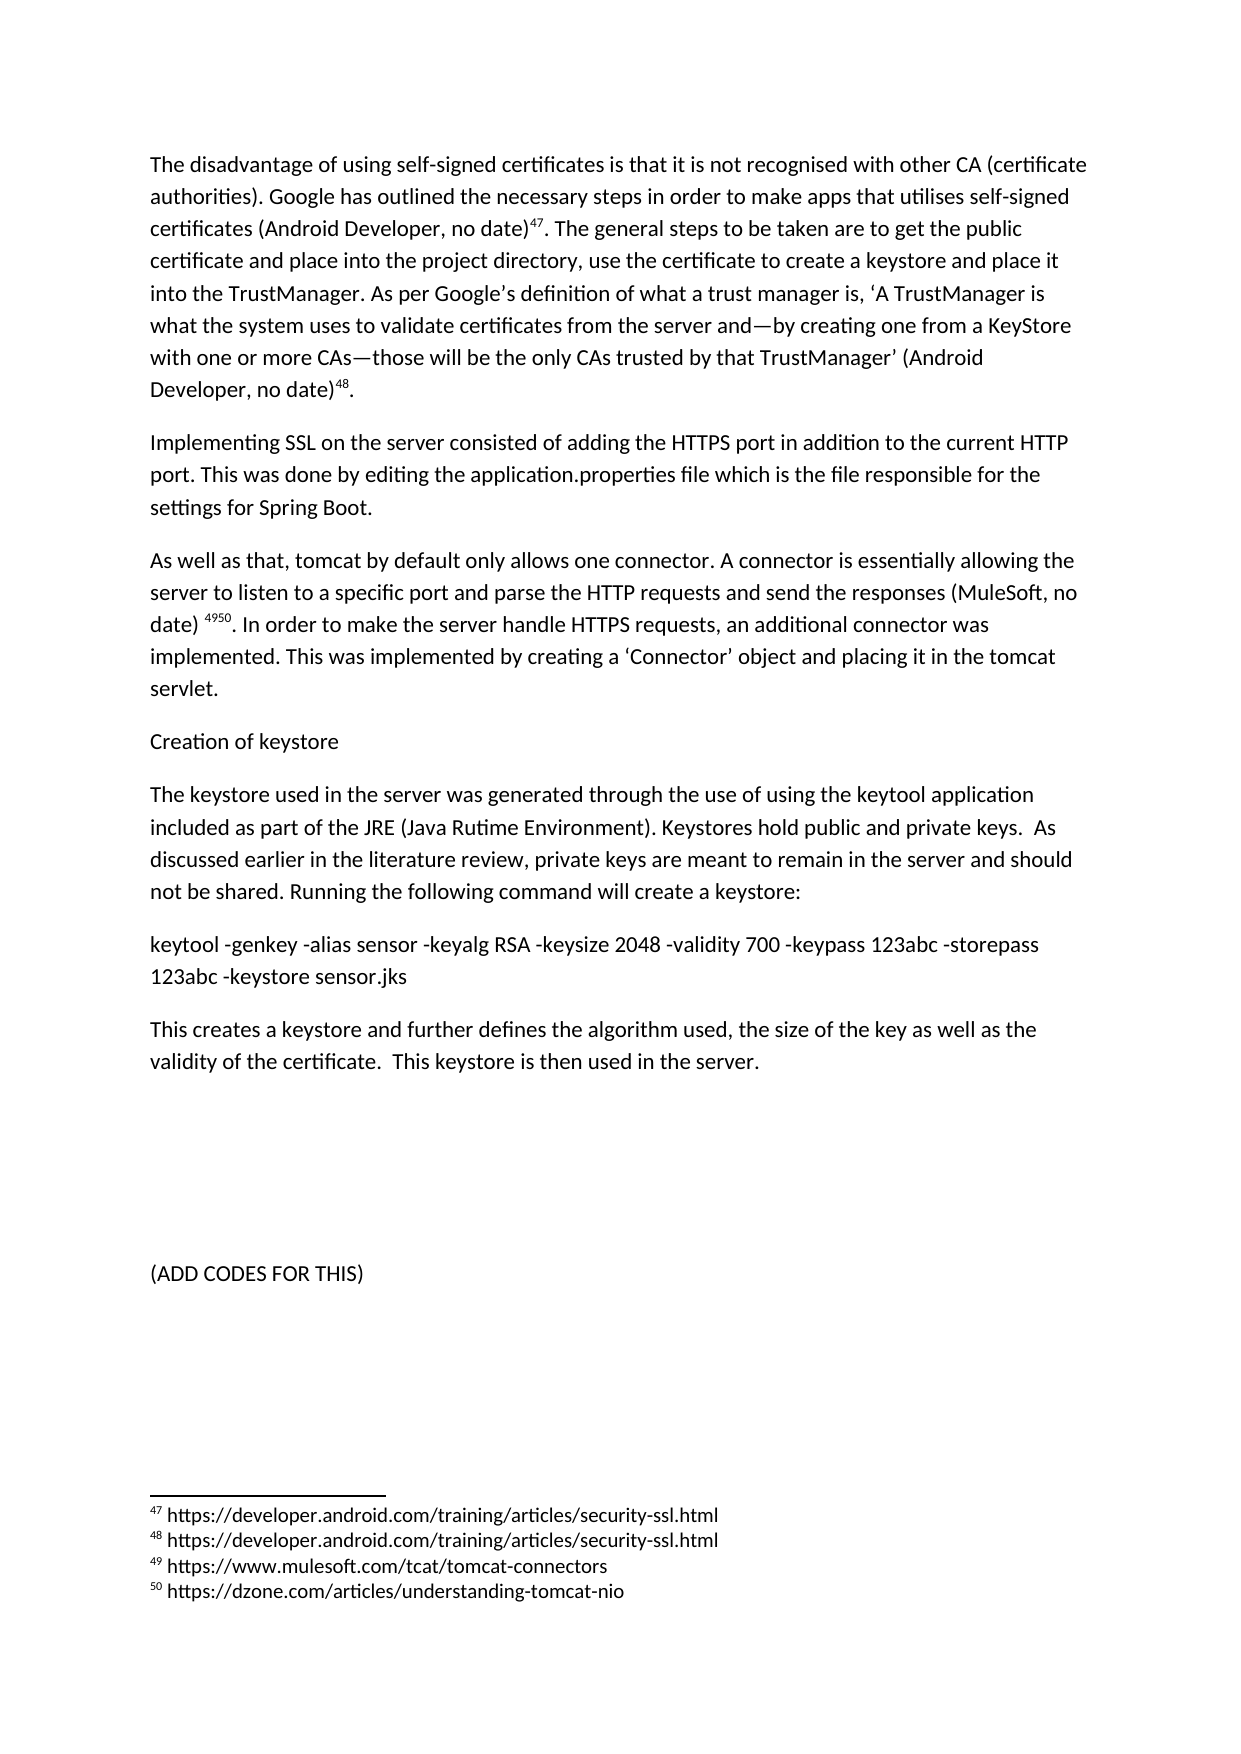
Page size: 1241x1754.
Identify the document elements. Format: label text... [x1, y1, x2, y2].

text As well as that, tomcat by default only allows one connector. A connector is essentially allowing the server to listen to a specific port and parse the HTTP requests and send the responses (MuleSoft, no date) . In order to make the server handle HTTPS requests, an additional connector was implemented. This was implemented by creating a ‘Connector’ object and placing it in the tomcat servlet. [150, 546, 1090, 702]
text The keystore used in the server was generated through the use of using the keytool application included as part of the JRE (Java Rutime Environment). Keystores hold public and private keys. As discussed earlier in the literature review, private keys are meant to remain in the server and should not be shared. Running the following command will create a keystore: [150, 781, 1090, 905]
text keytool -genkey -alias sensor -keyalg RSA -keysize 2048 -validity 700 -keypass 123abc -storepass 123abc -keystore sensor.jks [150, 930, 1090, 990]
text (ADD CODES FOR THIS) [150, 1259, 1090, 1288]
text The disadvantage of using self-signed certificates is that it is not recognised with other CA (certificate authorities). Google has outlined the necessary steps in order to make apps that utilises self-signed certificates (Android Developer, no date). The general steps to be taken are to get the public certificate and place into the project directory, use the certificate to create a keystore and place it into the TrustManager. As per Google’s definition of what a trust manager is, ‘A TrustManager is what the system uses to validate certificates from the server and—by creating one from a KeyStore with one or more CAs—those will be the only CAs trusted by that TrustManager’ (Android Developer, no date). [150, 150, 1090, 403]
text This creates a keystore and further defines the algorithm used, the size of the key as well as the validity of the certificate. This keystore is then used in the server. [150, 1015, 1090, 1076]
text Implementing SSL on the server consisted of adding the HTTPS port in addition to the current HTTP port. This was done by editing the application.properties file which is the file responsible for the settings for Spring Boot. [150, 428, 1090, 521]
text Creation of keystore [150, 727, 1090, 756]
